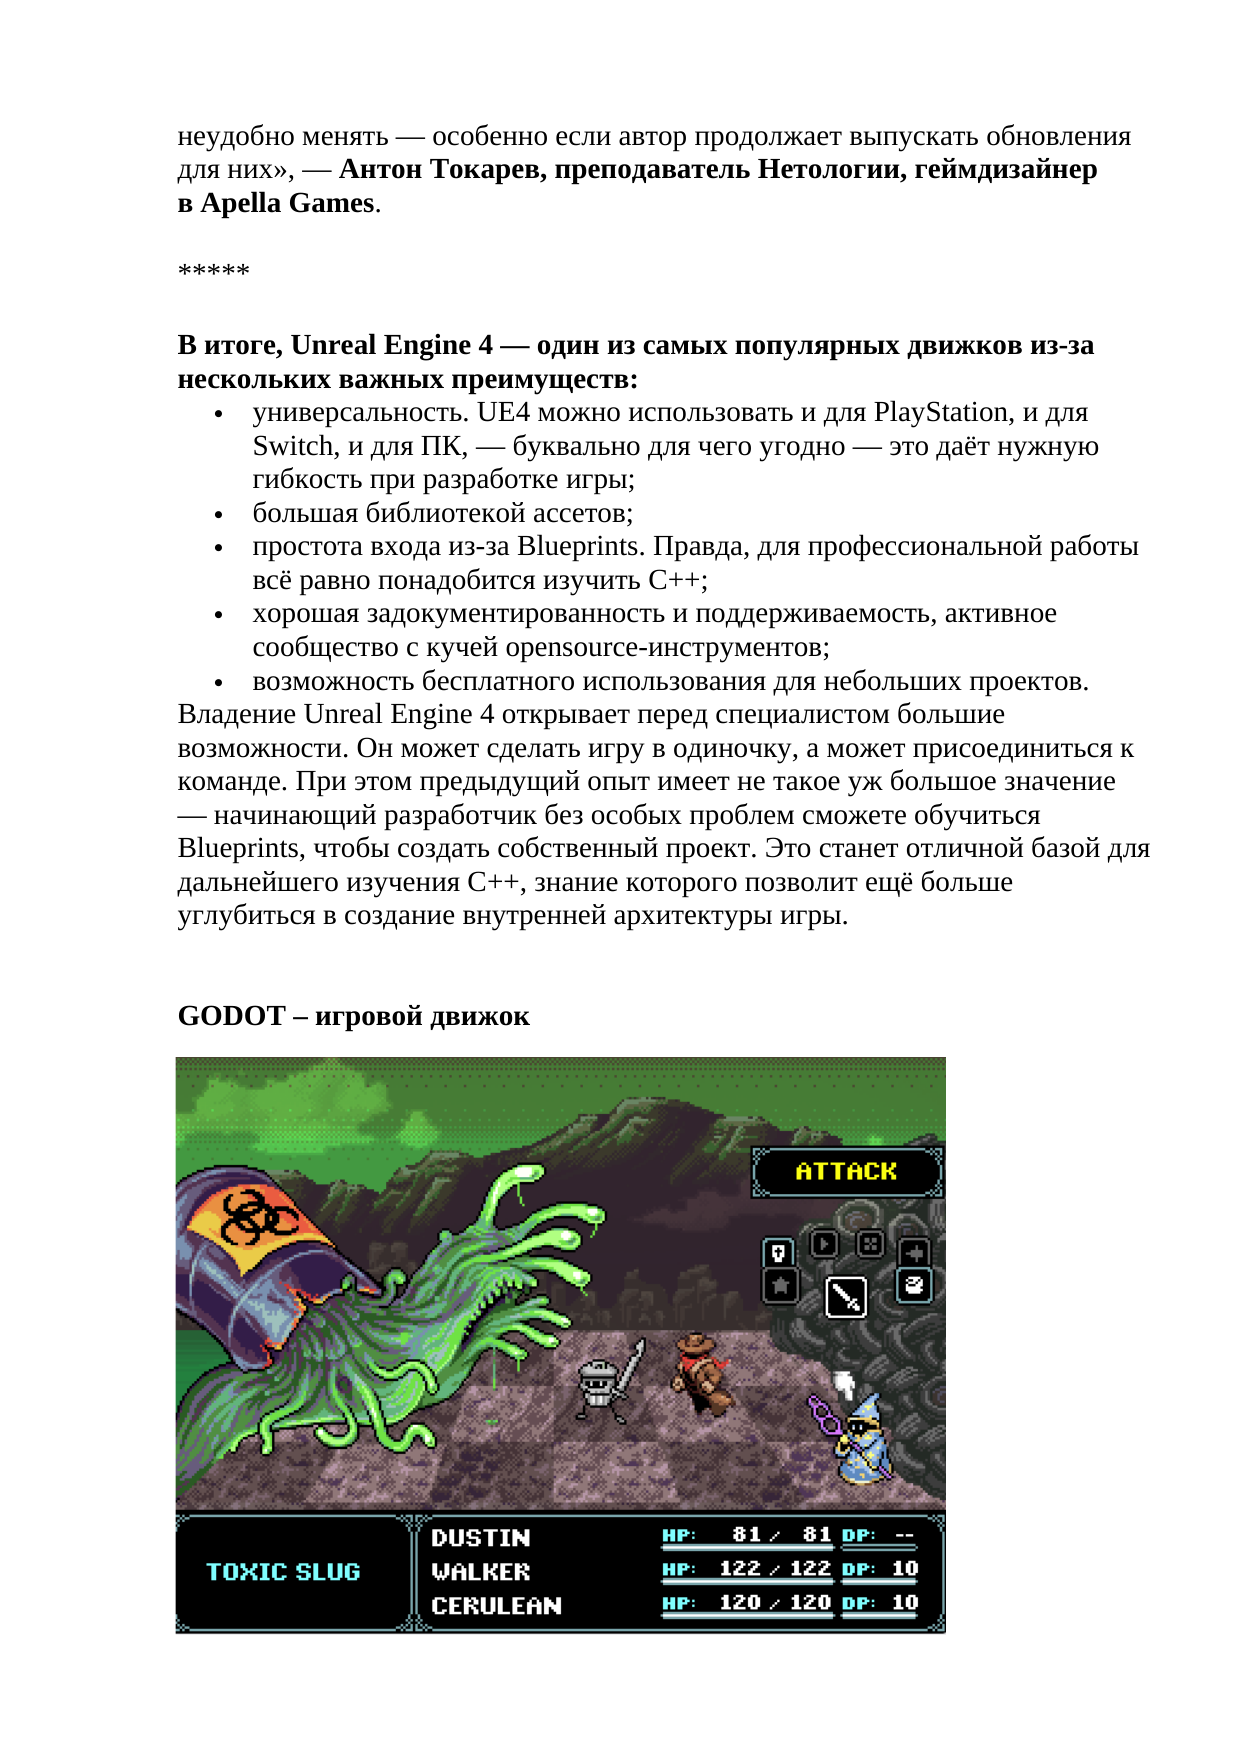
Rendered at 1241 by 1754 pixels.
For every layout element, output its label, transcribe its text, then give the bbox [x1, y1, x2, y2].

list возможность бесплатного использования для небольших проектов. [215, 663, 1152, 696]
list простота входа из-за Blueprints. Правда, для профессиональной работы всё равно понадобится изучить C++; [215, 528, 1152, 596]
text ***** [177, 256, 1152, 290]
picture [175, 1057, 946, 1635]
text GODOT – игровой движок [177, 998, 1152, 1032]
list универсальность. UE4 можно использовать и для PlayStation, и для Switch, и для ПК, — буквально для чего угодно — это даёт нужную гибкость при разработке игры; [215, 394, 1152, 495]
list хорошая задокументированность и поддерживаемость, активное сообщество с кучей opensource-инструментов; [215, 596, 1152, 663]
list большая библиотекой ассетов; [215, 495, 1152, 528]
text В итоге, Unreal Engine 4 — один из самых популярных движков из-за нескольких важных преимуществ: [177, 327, 1152, 394]
text Владение Unreal Engine 4 открывает перед специалистом большие возможности. Он может сделать игру в одиночку, а может присоединиться к команде. При этом предыдущий опыт имеет не такое уж большое значение — начинающий разработчик без особых проблем сможете обучиться Blueprints, чтобы создать собственный проект. Это станет отличной базой для дальнейшего изучения C++, знание которого позволит ещё больше углубиться в создание внутренней архитектуры игры. [177, 696, 1152, 931]
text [177, 118, 1152, 219]
